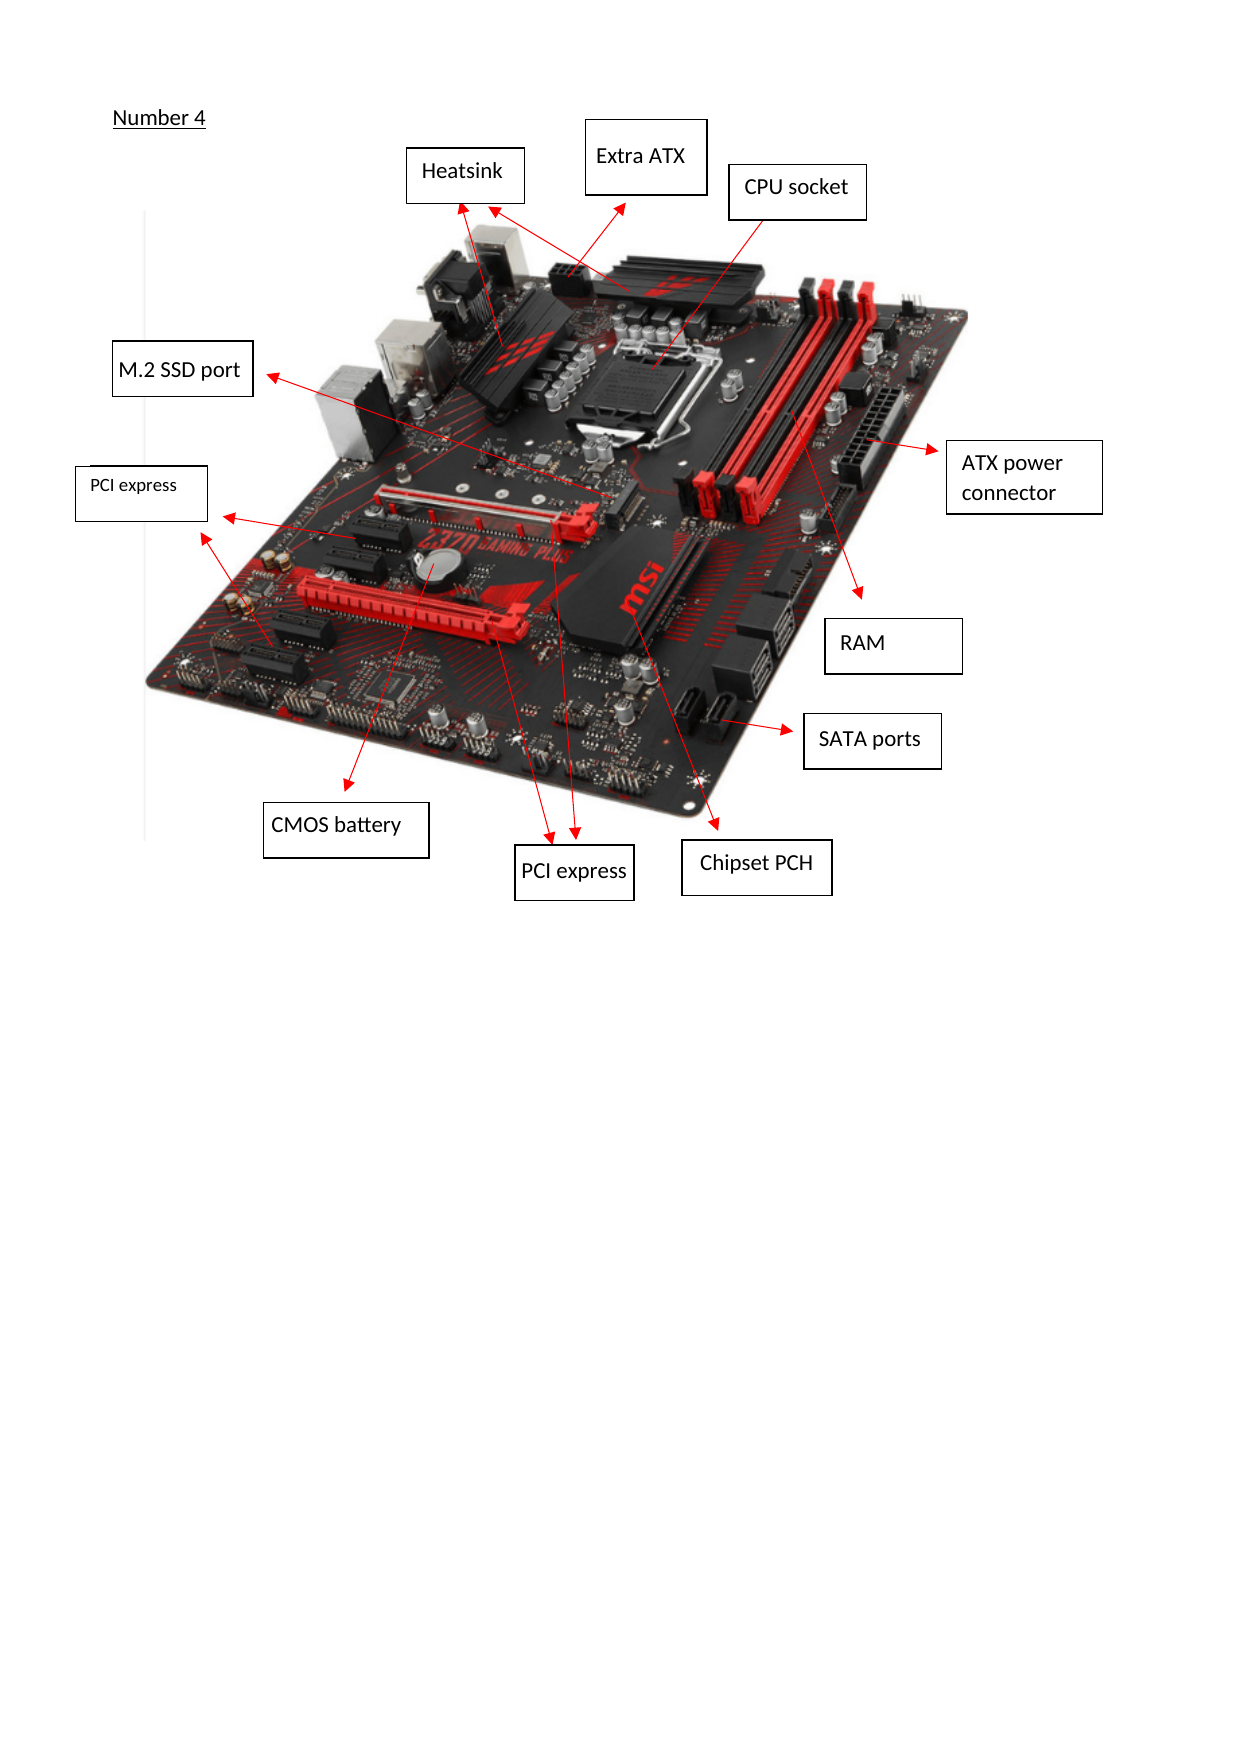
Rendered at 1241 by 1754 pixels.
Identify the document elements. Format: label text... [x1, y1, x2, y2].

text Number 4 [112, 103, 1128, 131]
picture [112, 194, 999, 841]
